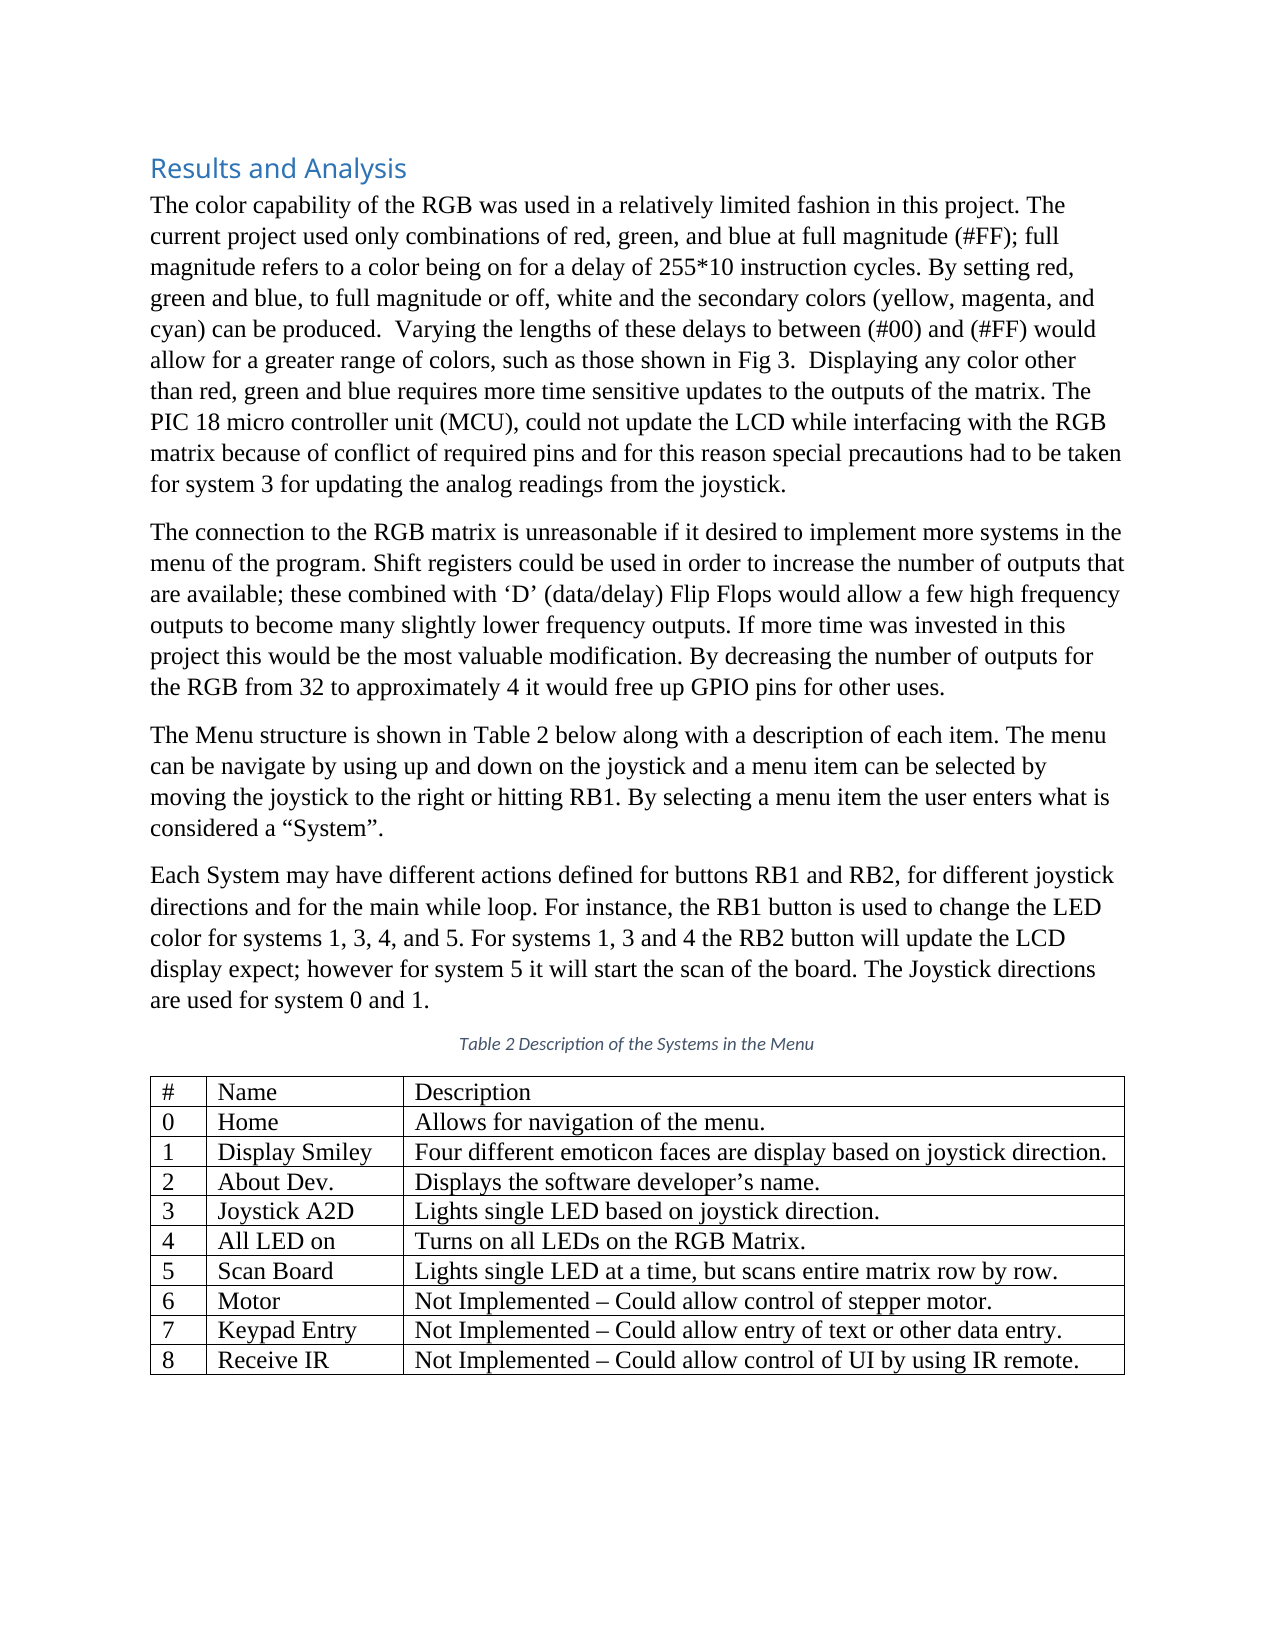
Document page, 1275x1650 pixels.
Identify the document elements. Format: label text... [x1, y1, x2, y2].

table_cell All LED on [207, 1226, 403, 1255]
text Each System may have different actions defined for buttons RB1 and RB2, for different joystick directions and for the main while loop. For instance, the RB1 button is used to change the LED color for systems 1, 3, 4, and 5. For systems 1, 3 and 4 the RB2 button will update the LCD display expect; however for system 5 it will start the scan of the board. The Joystick directions are used for system 0 and 1. [150, 861, 1125, 1013]
table_cell 5 [151, 1256, 206, 1285]
table_header Description [404, 1077, 1124, 1106]
table_cell Not Implemented – Could allow control of stepper motor. [404, 1286, 1124, 1314]
table_cell Not Implemented – Could allow control of UI by using IR remote. [404, 1345, 1124, 1374]
table_cell Motor [207, 1286, 403, 1314]
table_header Name [207, 1077, 403, 1106]
table_cell 8 [151, 1345, 206, 1374]
table_cell Receive IR [207, 1345, 403, 1374]
text The Menu structure is shown in Table 2 below along with a description of each item. The menu can be navigate by using up and down on the joystick and a menu item can be selected by moving the joystick to the right or hitting RB1. By selecting a menu item the user enters what is considered a “System”. [150, 720, 1125, 842]
table_cell Display Smiley [207, 1137, 403, 1166]
table_cell Home [207, 1107, 403, 1136]
text The color capability of the RGB was used in a relatively limited fashion in this project. The current project used only combinations of red, green, and blue at full magnitude (#FF); full magnitude refers to a color being on for a delay of 255*10 instruction cycles. By setting red, green and blue, to full magnitude or off, white and the secondary colors (yellow, magenta, and cyan) can be produced. Varying the lengths of these delays to between (#00) and (#FF) would allow for a greater range of colors, such as those shown in Fig 3. Displaying any color other than red, green and blue requires more time sensitive updates to the outputs of the matrix. The PIC 18 micro controller unit (MCU), could not update the LCD while interfacing with the RGB matrix because of conflict of required pins and for this reason special precautions had to be taken for system 3 for updating the analog readings from the joystick. [150, 190, 1125, 498]
table_cell 4 [151, 1226, 206, 1255]
table_cell Keypad Entry [207, 1316, 403, 1344]
table_cell 6 [151, 1286, 206, 1314]
table_cell Not Implemented – Could allow entry of text or other data entry. [404, 1316, 1124, 1344]
table_cell Displays the software developer’s name. [404, 1167, 1124, 1195]
table_cell About Dev. [207, 1167, 403, 1195]
subtitle Results and Analysis [150, 150, 1125, 187]
table_cell Turns on all LEDs on the RGB Matrix. [404, 1226, 1124, 1255]
table_cell Scan Board [207, 1256, 403, 1285]
table_cell Four different emoticon faces are display based on joystick direction. [404, 1137, 1124, 1166]
table_cell 0 [151, 1107, 206, 1136]
table_cell 3 [151, 1196, 206, 1225]
table_cell Allows for navigation of the menu. [404, 1107, 1124, 1136]
table_cell 7 [151, 1316, 206, 1344]
table_cell 2 [151, 1167, 206, 1195]
text The connection to the RGB matrix is unreasonable if it desired to implement more systems in the menu of the program. Shift registers could be used in order to increase the number of outputs that are available; these combined with ‘D’ (data/delay) Flip Flops would allow a few high frequency outputs to become many slightly lower frequency outputs. If more time was invested in this project this would be the most valuable modification. By decreasing the number of outputs for the RGB from 32 to approximately 4 it would free up GPIO pins for other uses. [150, 517, 1125, 701]
table_cell 1 [151, 1137, 206, 1166]
table_header # [151, 1077, 206, 1106]
table_cell Joystick A2D [207, 1196, 403, 1225]
table_cell Lights single LED based on joystick direction. [404, 1196, 1124, 1225]
table_cell Lights single LED at a time, but scans entire matrix row by row. [404, 1256, 1124, 1285]
